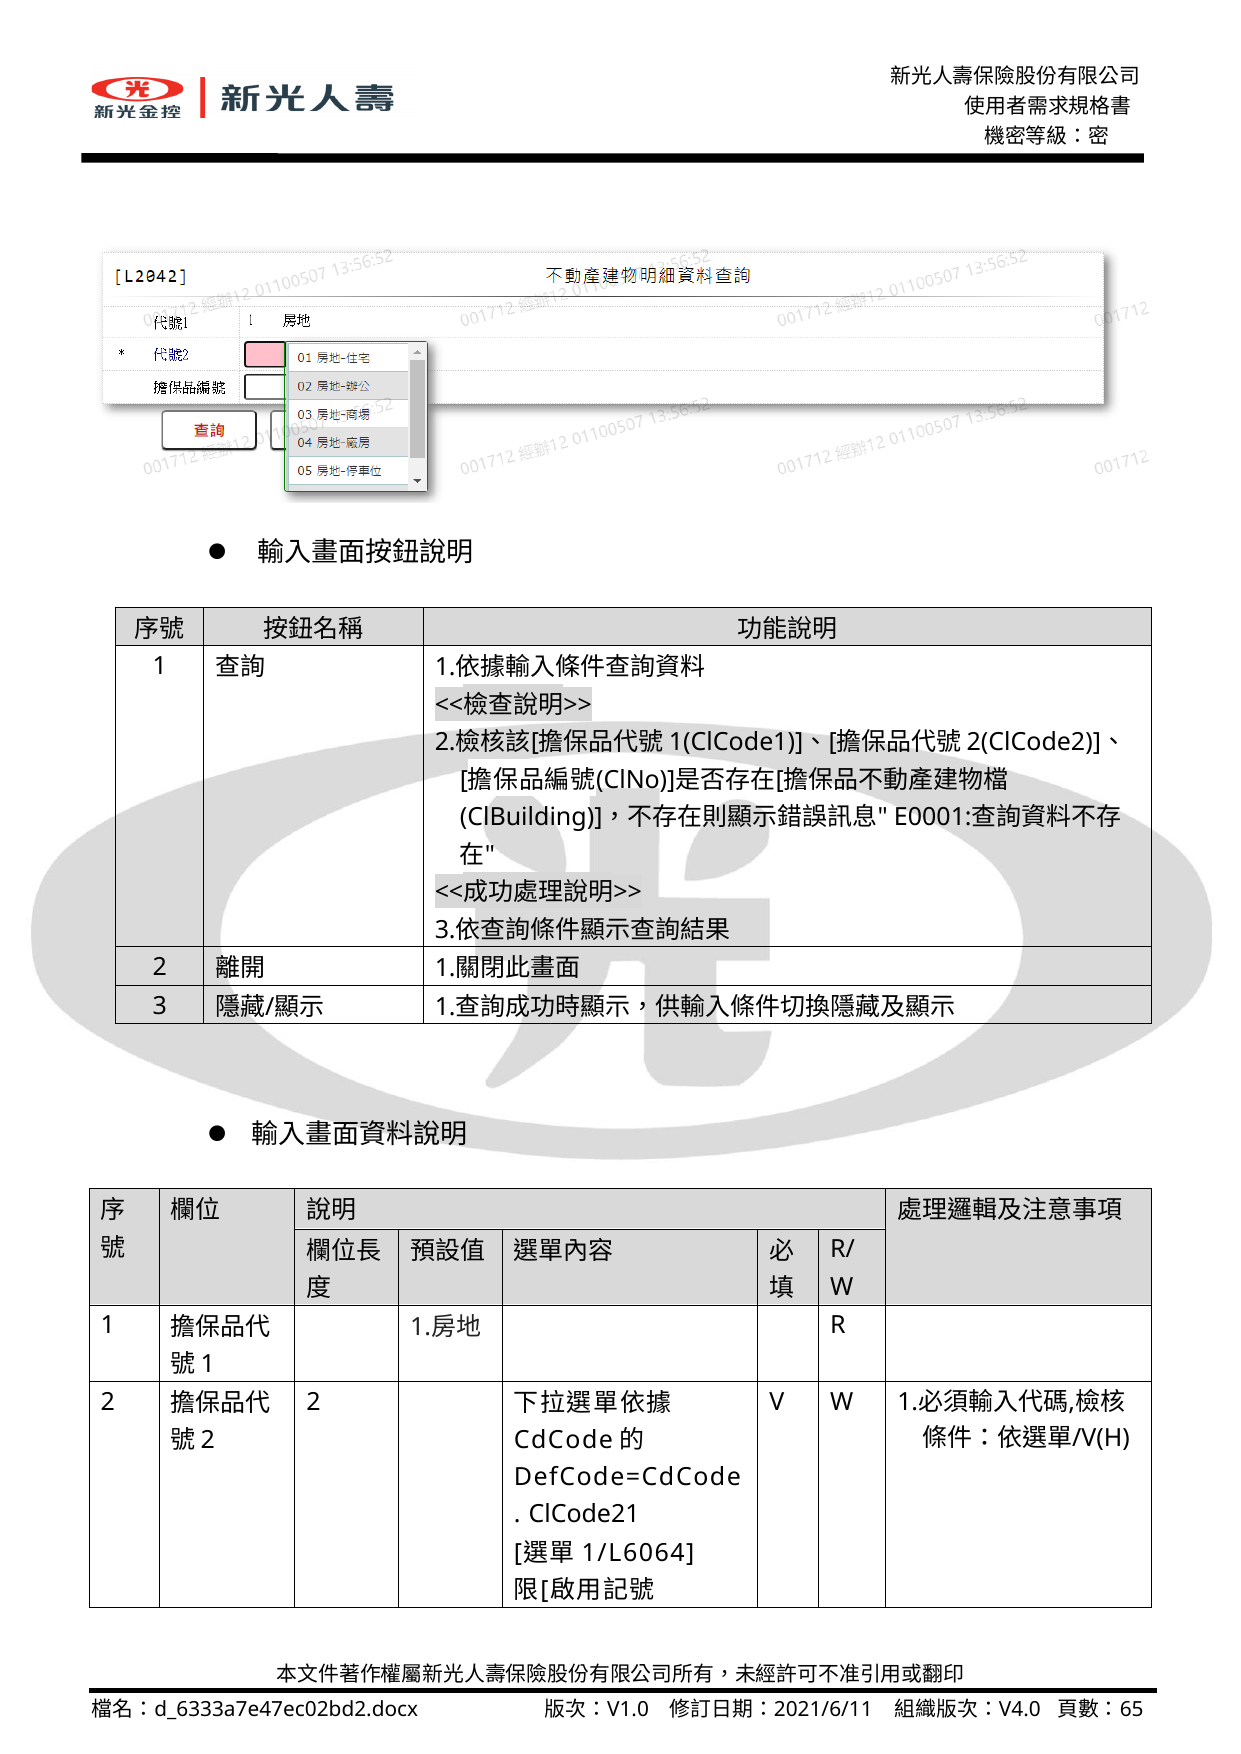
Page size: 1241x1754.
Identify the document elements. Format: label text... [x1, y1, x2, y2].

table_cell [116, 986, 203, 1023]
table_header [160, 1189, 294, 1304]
picture [88, 232, 1153, 503]
list 輸入畫面資料說明 [207, 1112, 1152, 1151]
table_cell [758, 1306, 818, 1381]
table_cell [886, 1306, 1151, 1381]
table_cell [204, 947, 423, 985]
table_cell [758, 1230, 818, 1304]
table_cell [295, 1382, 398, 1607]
list 輸入畫面按鈕說明 [207, 530, 1152, 569]
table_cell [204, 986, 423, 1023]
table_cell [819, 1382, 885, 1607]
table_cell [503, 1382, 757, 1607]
picture [91, 61, 417, 118]
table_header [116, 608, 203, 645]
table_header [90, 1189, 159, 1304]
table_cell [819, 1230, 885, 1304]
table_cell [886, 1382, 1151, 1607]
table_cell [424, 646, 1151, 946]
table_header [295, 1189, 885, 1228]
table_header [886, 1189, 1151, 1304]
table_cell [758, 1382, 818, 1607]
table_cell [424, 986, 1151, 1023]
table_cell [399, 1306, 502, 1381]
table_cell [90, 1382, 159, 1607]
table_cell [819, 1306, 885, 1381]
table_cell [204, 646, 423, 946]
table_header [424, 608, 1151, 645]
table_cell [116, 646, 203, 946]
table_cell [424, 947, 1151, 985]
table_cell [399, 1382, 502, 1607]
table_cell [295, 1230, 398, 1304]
picture [25, 713, 1215, 1166]
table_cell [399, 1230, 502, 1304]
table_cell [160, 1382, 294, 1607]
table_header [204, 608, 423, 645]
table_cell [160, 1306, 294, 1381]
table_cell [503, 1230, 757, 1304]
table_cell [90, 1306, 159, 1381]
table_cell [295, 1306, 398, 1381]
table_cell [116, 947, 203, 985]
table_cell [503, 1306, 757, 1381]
